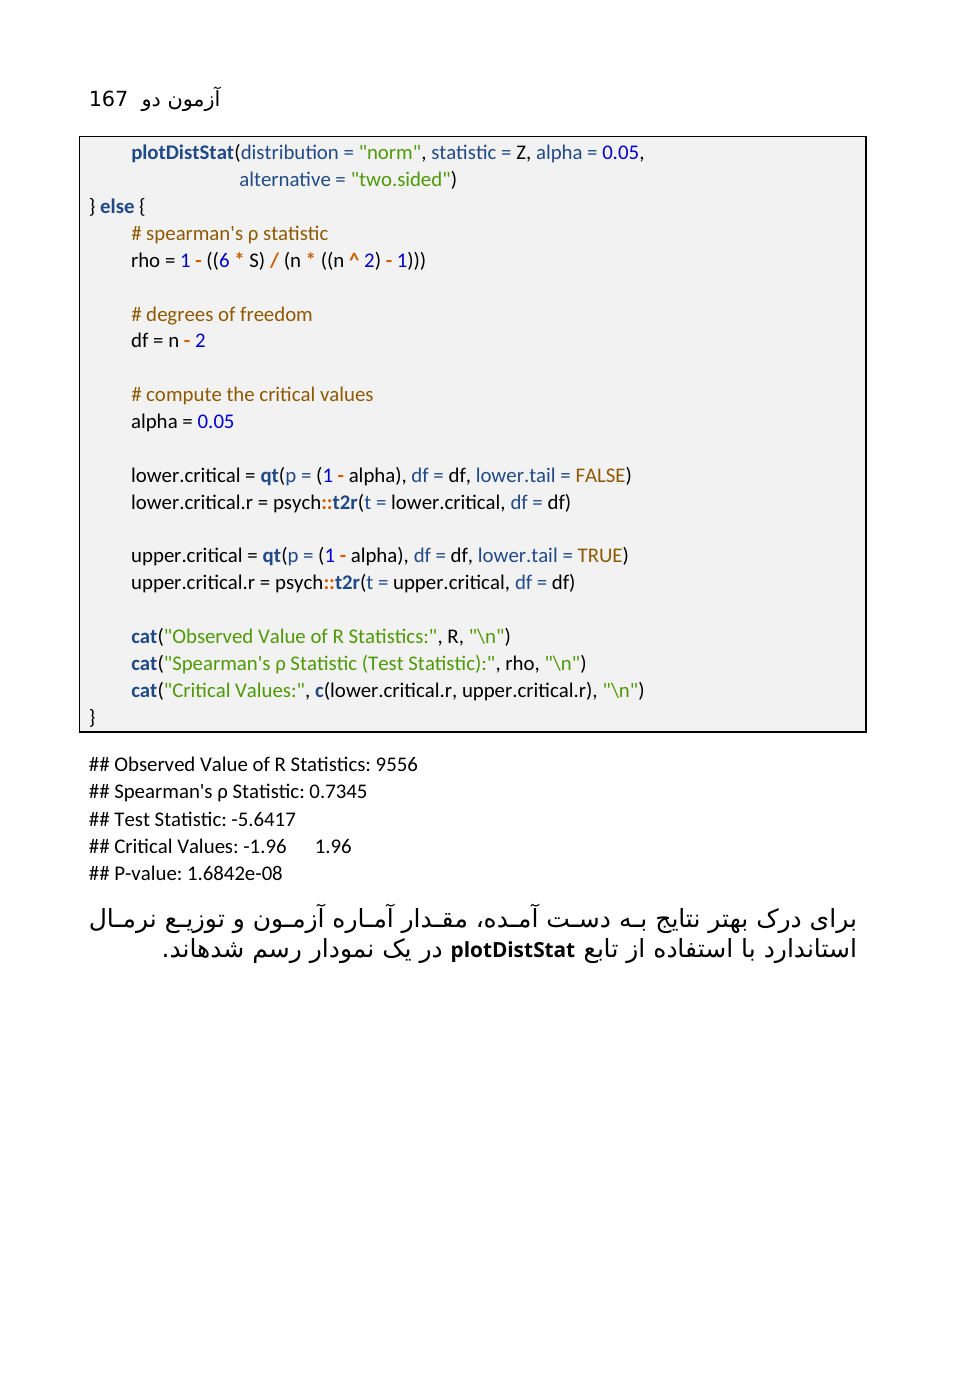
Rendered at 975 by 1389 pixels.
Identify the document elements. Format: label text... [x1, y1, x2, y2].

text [80, 137, 865, 731]
text ## Observed Value of R Statistics: 9556 ## Spearman's ρ Statistic: 0.7345 ## Test Statistic: -5.6417 ## Critical Values: -1.96 1.96 ## P-value: 1.6842e-08 [89, 751, 857, 886]
text برای درک بهتر نتایج به دست آمده، مقدار آماره آزمون و توزیع نرمال استاندارد با استفاده از تابع plotDistStat در یک نمودار رسم شده‏اند. [89, 905, 857, 963]
